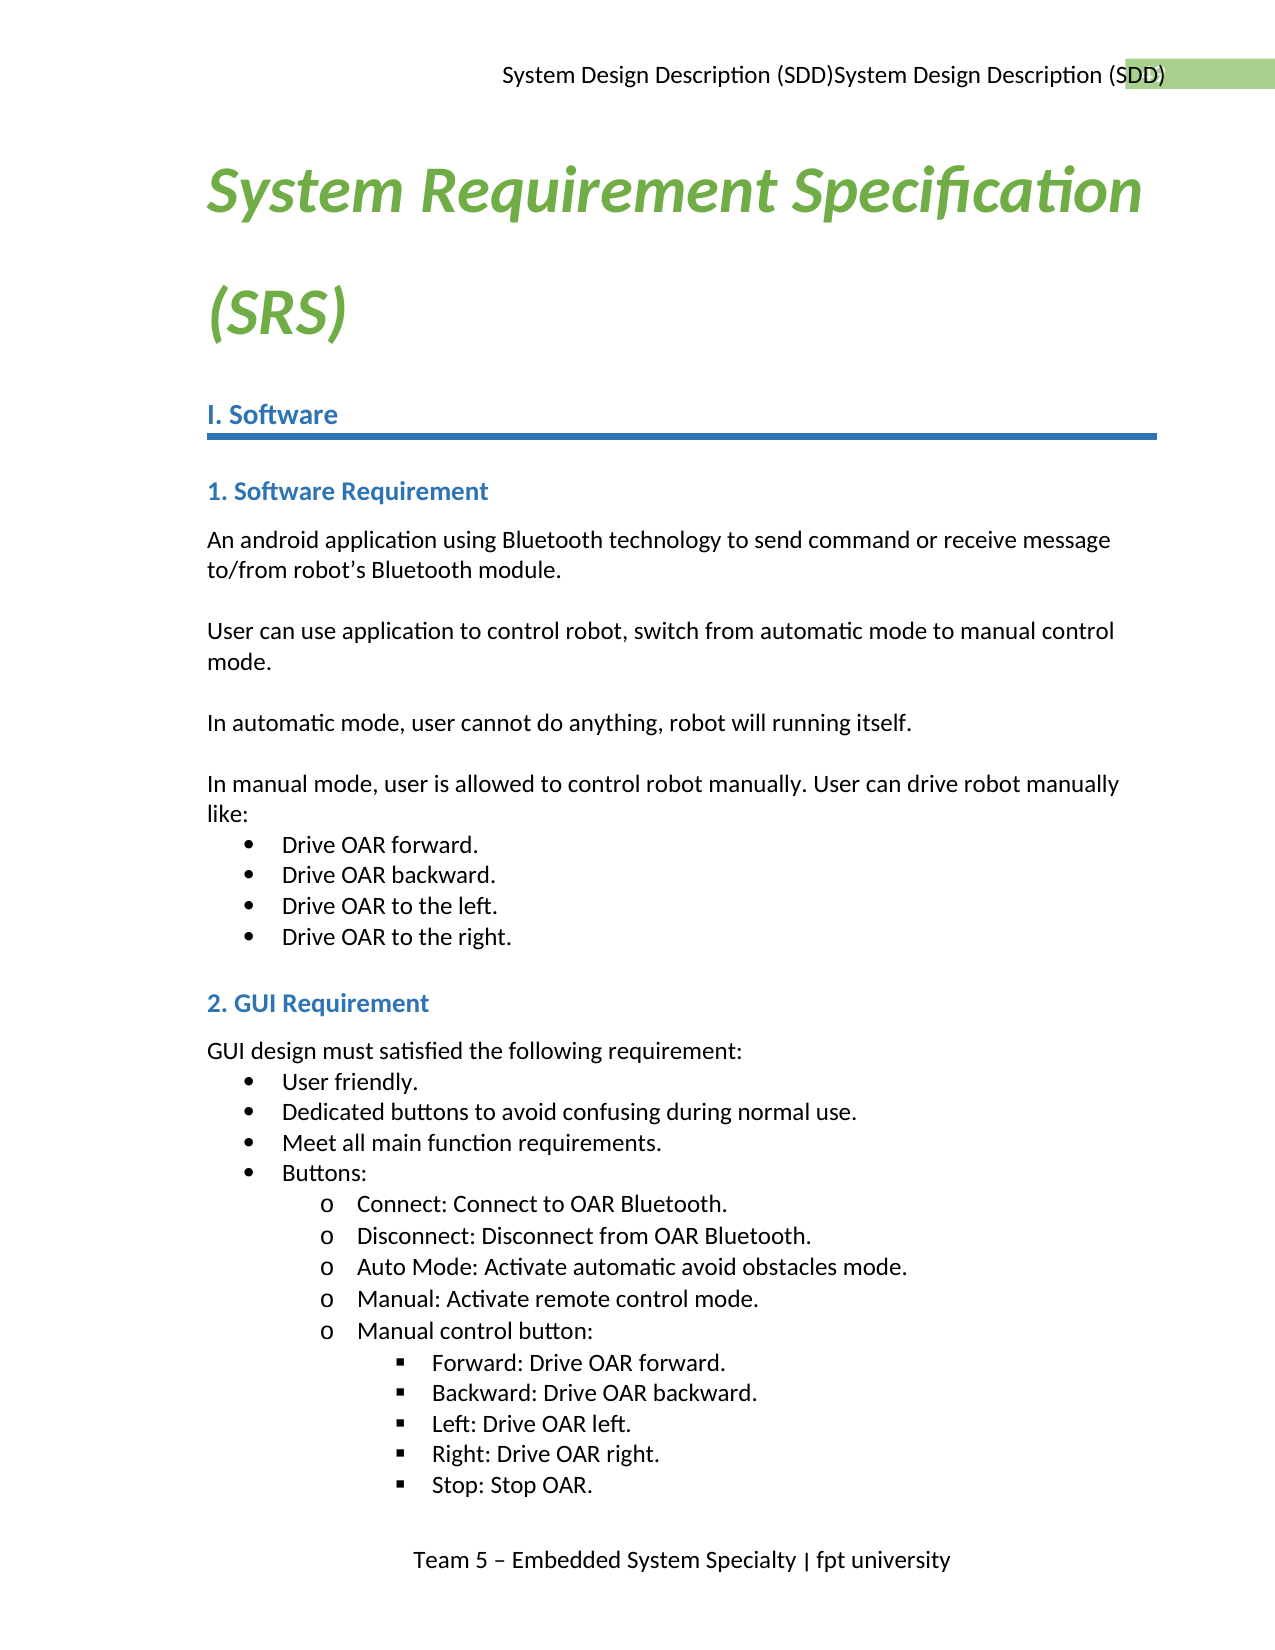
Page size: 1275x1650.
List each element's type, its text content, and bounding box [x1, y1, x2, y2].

list Drive OAR backward. [244, 860, 1157, 890]
text In manual mode, user is allowed to control robot manually. User can drive robot manually like: [207, 768, 1157, 829]
text GUI design must satisfied the following requirement: [207, 1035, 1157, 1066]
list Stop: Stop OAR. [394, 1469, 1157, 1499]
list Dedicated buttons to avoid confusing during normal use. [244, 1096, 1157, 1127]
subtitle 2. GUI Requirement [207, 986, 1157, 1019]
subtitle I. Software [207, 396, 1157, 433]
list Auto Mode: Activate automatic avoid obstacles mode. [319, 1252, 1157, 1283]
list Drive OAR forward. [244, 829, 1157, 860]
list Right: Drive OAR right. [394, 1438, 1157, 1469]
text In automatic mode, user cannot do anything, robot will running itself. [207, 707, 1157, 738]
list Disconnect: Disconnect from OAR Bluetooth. [319, 1220, 1157, 1252]
list Forward: Drive OAR forward. [394, 1347, 1157, 1377]
list Meet all main function requirements. [244, 1127, 1157, 1157]
list Left: Drive OAR left. [394, 1408, 1157, 1438]
subtitle System Requirement Specification (SRS) [207, 148, 1157, 351]
text User can use application to control robot, switch from automatic mode to manual control mode. [207, 616, 1157, 677]
text An android application using Bluetooth technology to send command or receive message to/from robot’s Bluetooth module. [207, 524, 1157, 585]
list Drive OAR to the left. [244, 890, 1157, 921]
list Connect: Connect to OAR Bluetooth. [319, 1188, 1157, 1220]
list Manual control button: [319, 1315, 1157, 1347]
list Manual: Activate remote control mode. [319, 1283, 1157, 1315]
list Drive OAR to the right. [244, 921, 1157, 951]
list Buttons: [244, 1157, 1157, 1188]
subtitle 1. Software Requirement [207, 474, 1157, 507]
list User friendly. [244, 1066, 1157, 1096]
list Backward: Drive OAR backward. [394, 1377, 1157, 1408]
